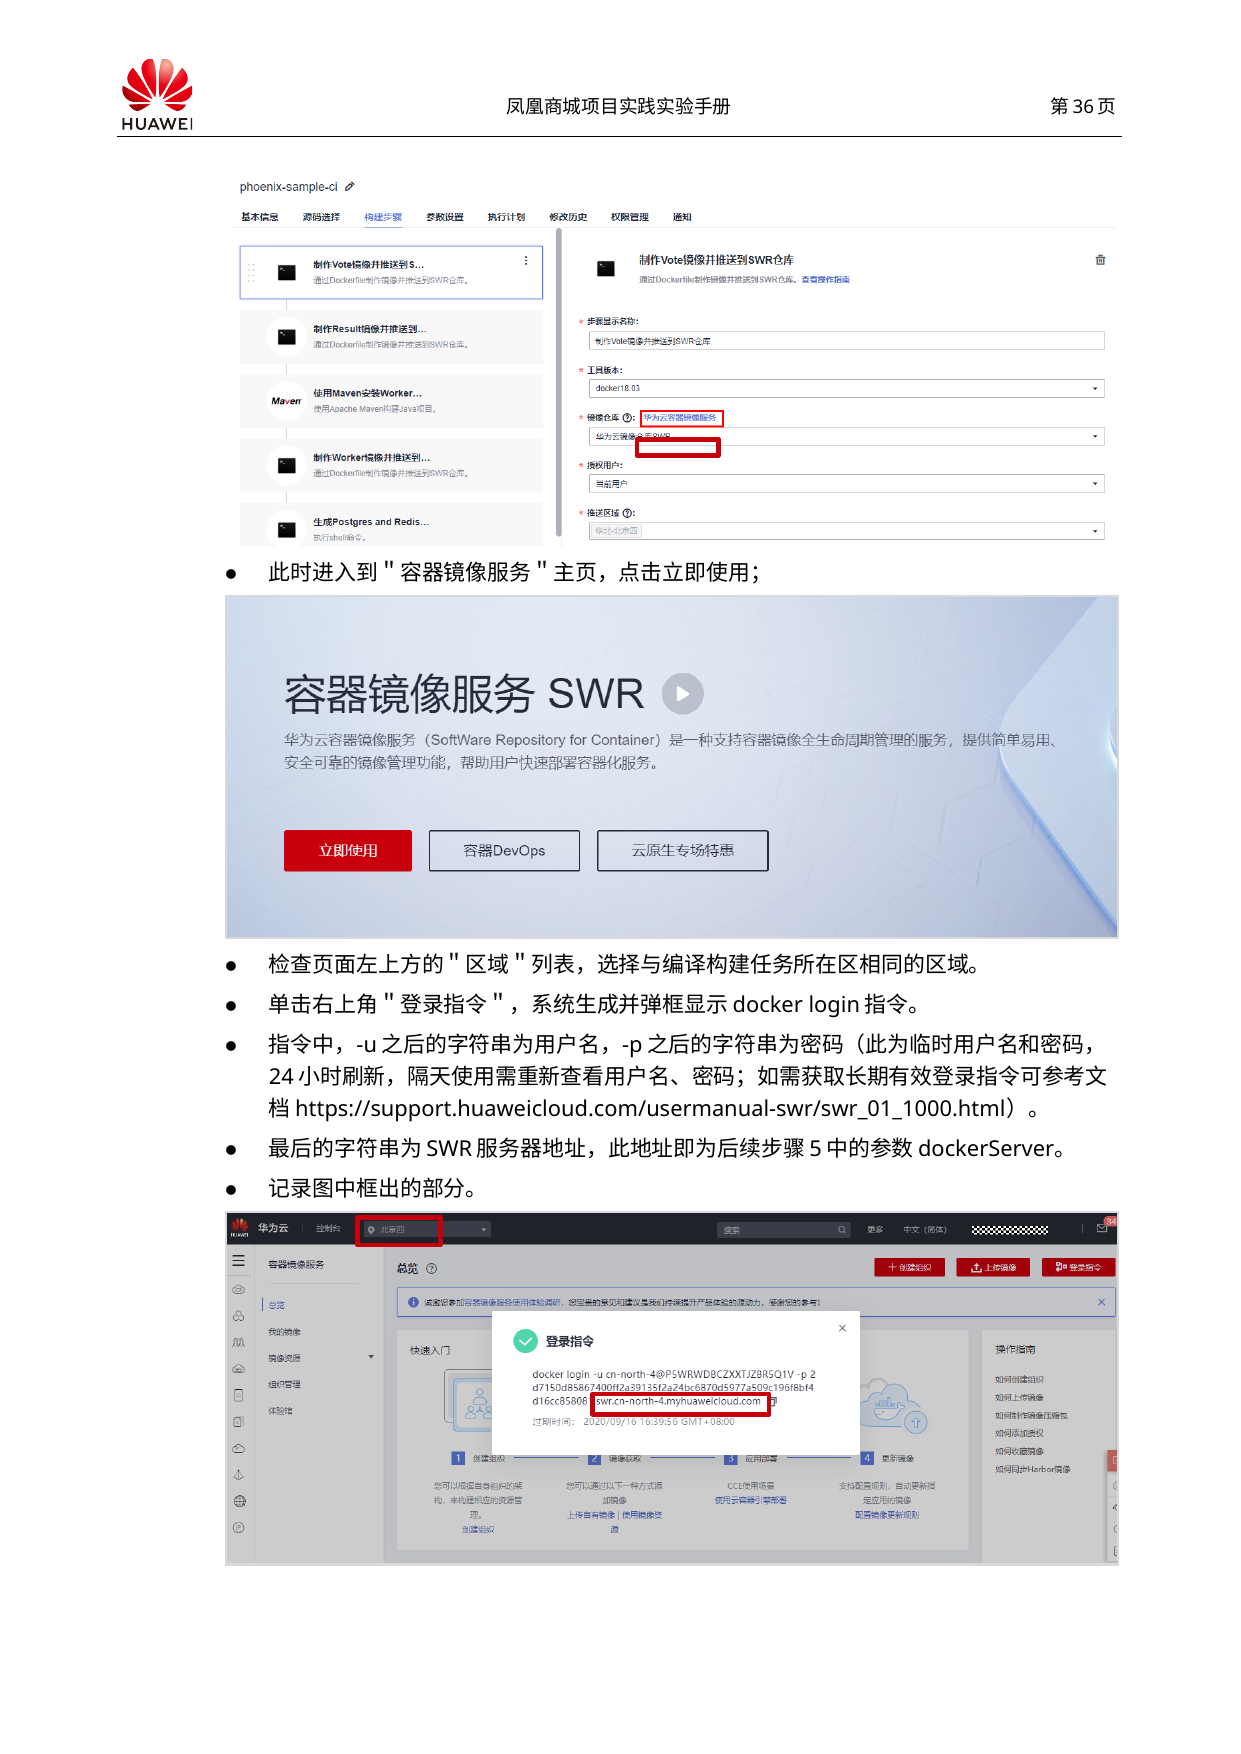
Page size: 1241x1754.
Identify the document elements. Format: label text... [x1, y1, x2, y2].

text 单击右上角＂登录指令＂，系统生成并弹框显示docker login指令。 [224, 987, 1122, 1019]
picture [227, 1213, 1117, 1563]
picture [230, 177, 1117, 547]
text 记录图中框出的部分。 [224, 1171, 1122, 1203]
text 最后的字符串为SWR服务器地址，此地址即为后续步骤5中的参数dockerServer。 [224, 1131, 1122, 1163]
text 指令中，-u之后的字符串为用户名，-p之后的字符串为密码（此为临时用户名和密码，24小时刷新，隔天使用需重新查看用户名、密码；如需获取长期有效登录指令可参考文档https://support.huaweicloud.com/usermanual-swr/swr_01_1000.html）。 [224, 1027, 1122, 1123]
text 检查页面左上方的＂区域＂列表，选择与编译构建任务所在区相同的区域。 [224, 947, 1122, 979]
picture [122, 59, 193, 130]
picture [227, 597, 1117, 937]
text 此时进入到＂容器镜像服务＂主页，点击立即使用； [224, 555, 1122, 587]
